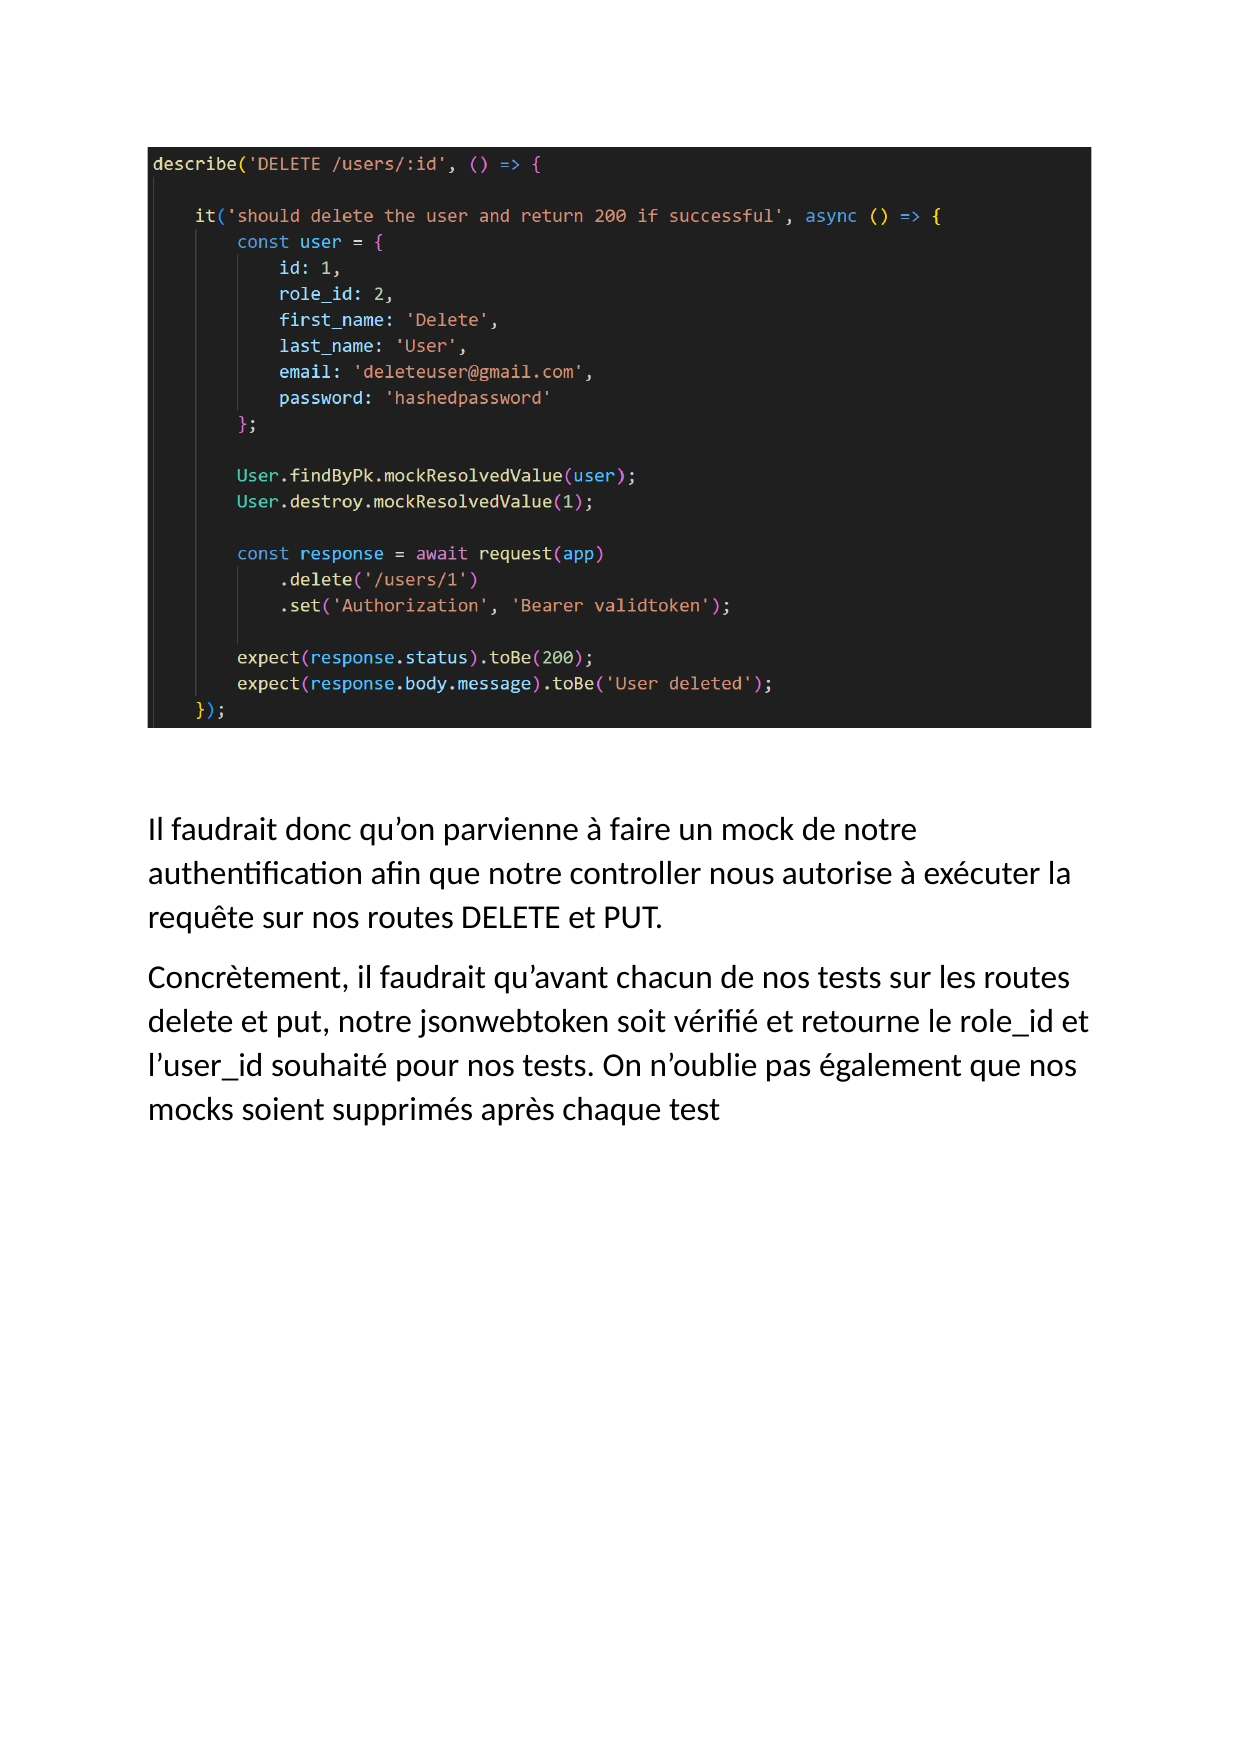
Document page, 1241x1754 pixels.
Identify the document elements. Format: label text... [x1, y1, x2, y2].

text Il faudrait donc qu’on parvienne à faire un mock de notre authentification afin que notre controller nous autorise à exécuter la requête sur nos routes DELETE et PUT. [148, 808, 1093, 937]
text Concrètement, il faudrait qu’avant chacun de nos tests sur les routes delete et put, notre jsonwebtoken soit vérifié et retourne le role_id et l’user_id souhaité pour nos tests. On n’oublie pas également que nos mocks soient supprimés après chaque test [148, 957, 1093, 1129]
picture [147, 147, 1092, 728]
